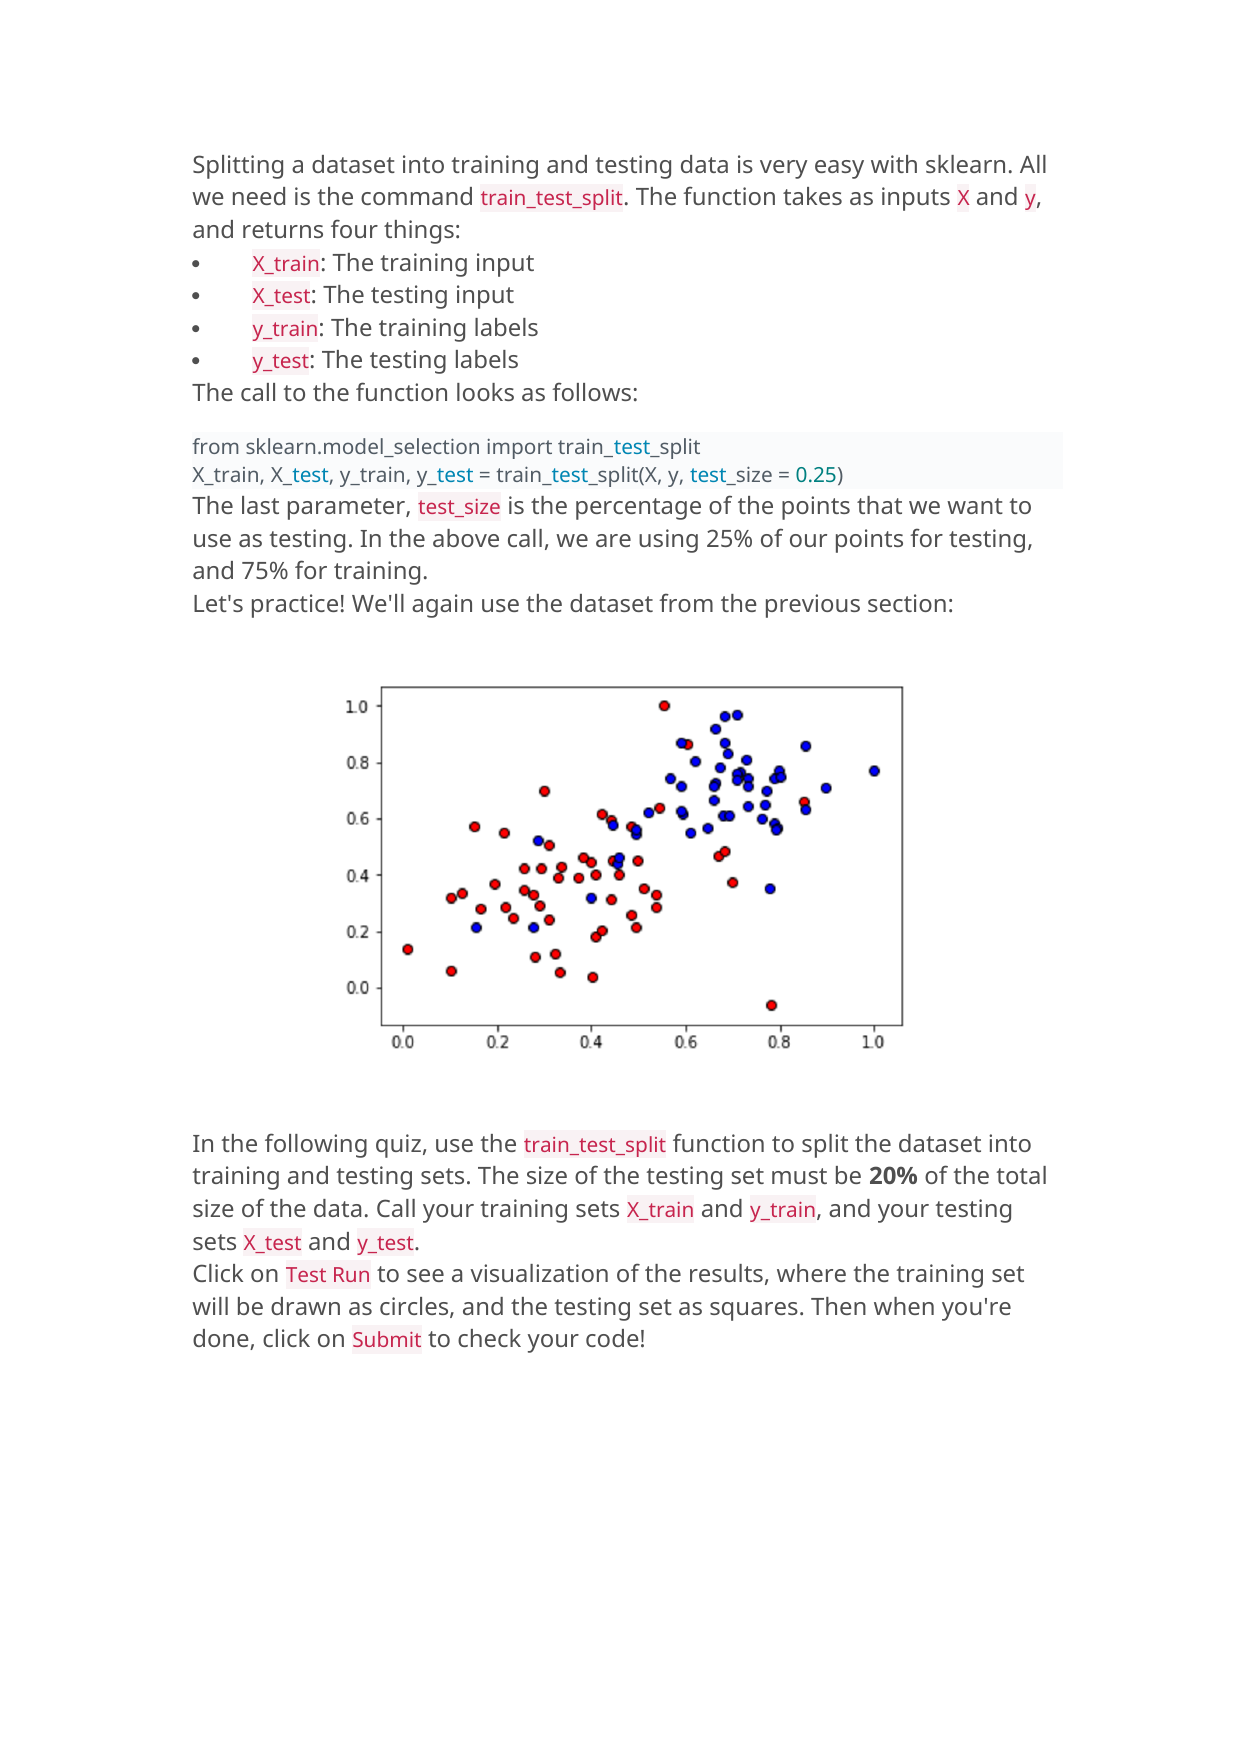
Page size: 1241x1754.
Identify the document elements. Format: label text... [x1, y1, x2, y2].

list X_test: The testing input [192, 278, 1063, 311]
list X_train: The training input [192, 245, 1063, 278]
list y_train: The training labels [192, 311, 1063, 343]
list y_test: The testing labels [192, 343, 1063, 376]
picture [330, 669, 926, 1060]
text Click on Test Run to see a visualization of the results, where the training set will be drawn as circles, and the testing set as squares. Then when you're done, click on Submit to check your code! [192, 1257, 1063, 1355]
text from sklearn.model_selection import train_test_split [192, 432, 1063, 460]
text Splitting a dataset into training and testing data is very easy with sklearn. All we need is the command train_test_split. The function takes as inputs X and y, and returns four things: [192, 148, 1063, 245]
text The call to the function looks as follows: [192, 376, 1063, 408]
text The last parameter, test_size is the percentage of the points that we want to use as testing. In the above call, we are using 25% of our points for testing, and 75% for training. [192, 489, 1063, 587]
text Let's practice! We'll again use the dataset from the previous section: [192, 587, 1063, 619]
text X_train, X_test, y_train, y_test = train_test_split(X, y, test_size = 0.25) [192, 460, 1063, 489]
text In the following quiz, use the train_test_split function to split the dataset into training and testing sets. The size of the testing set must be 20% of the total size of the data. Call your training sets X_train and y_train, and your testing sets X_test and y_test. [192, 1126, 1063, 1257]
